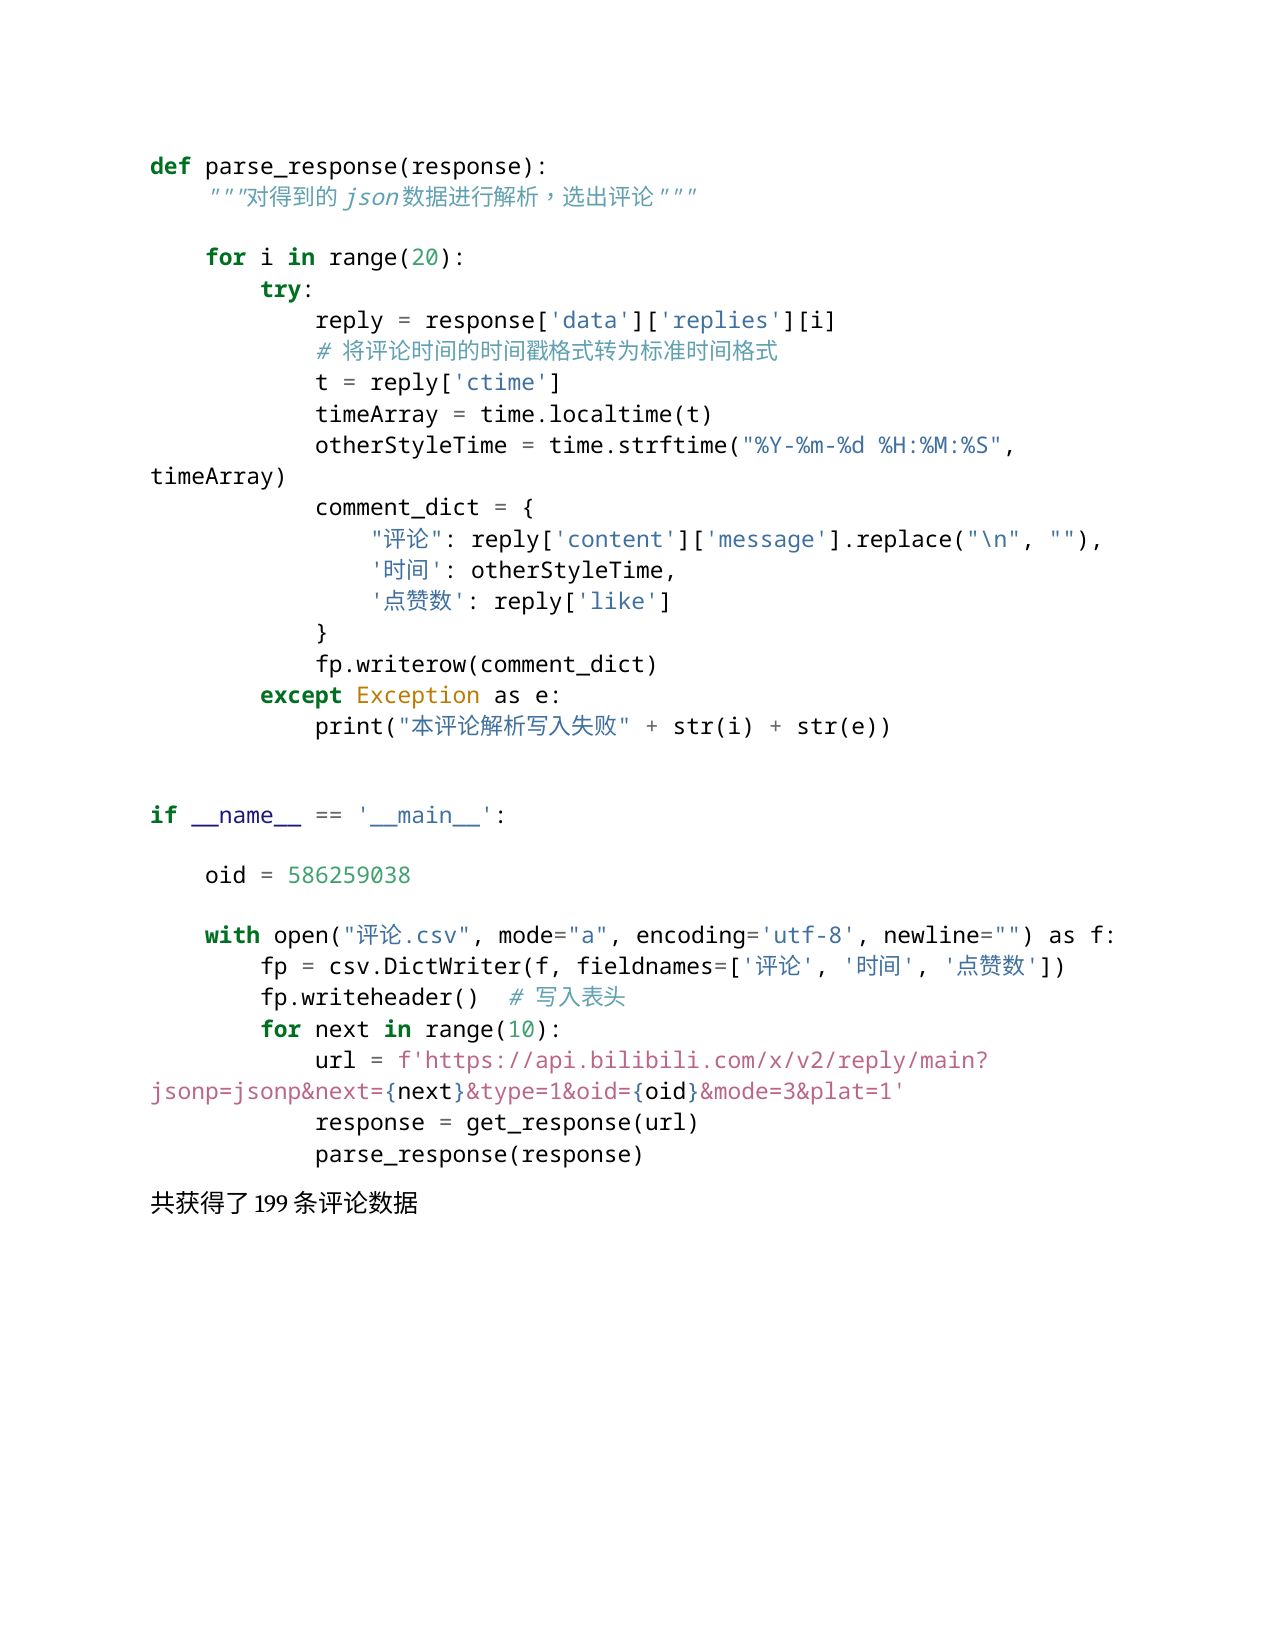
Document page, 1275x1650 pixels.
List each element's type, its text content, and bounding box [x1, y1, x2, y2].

text 共获得了199条评论数据 [150, 1189, 1125, 1218]
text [150, 150, 1125, 1169]
